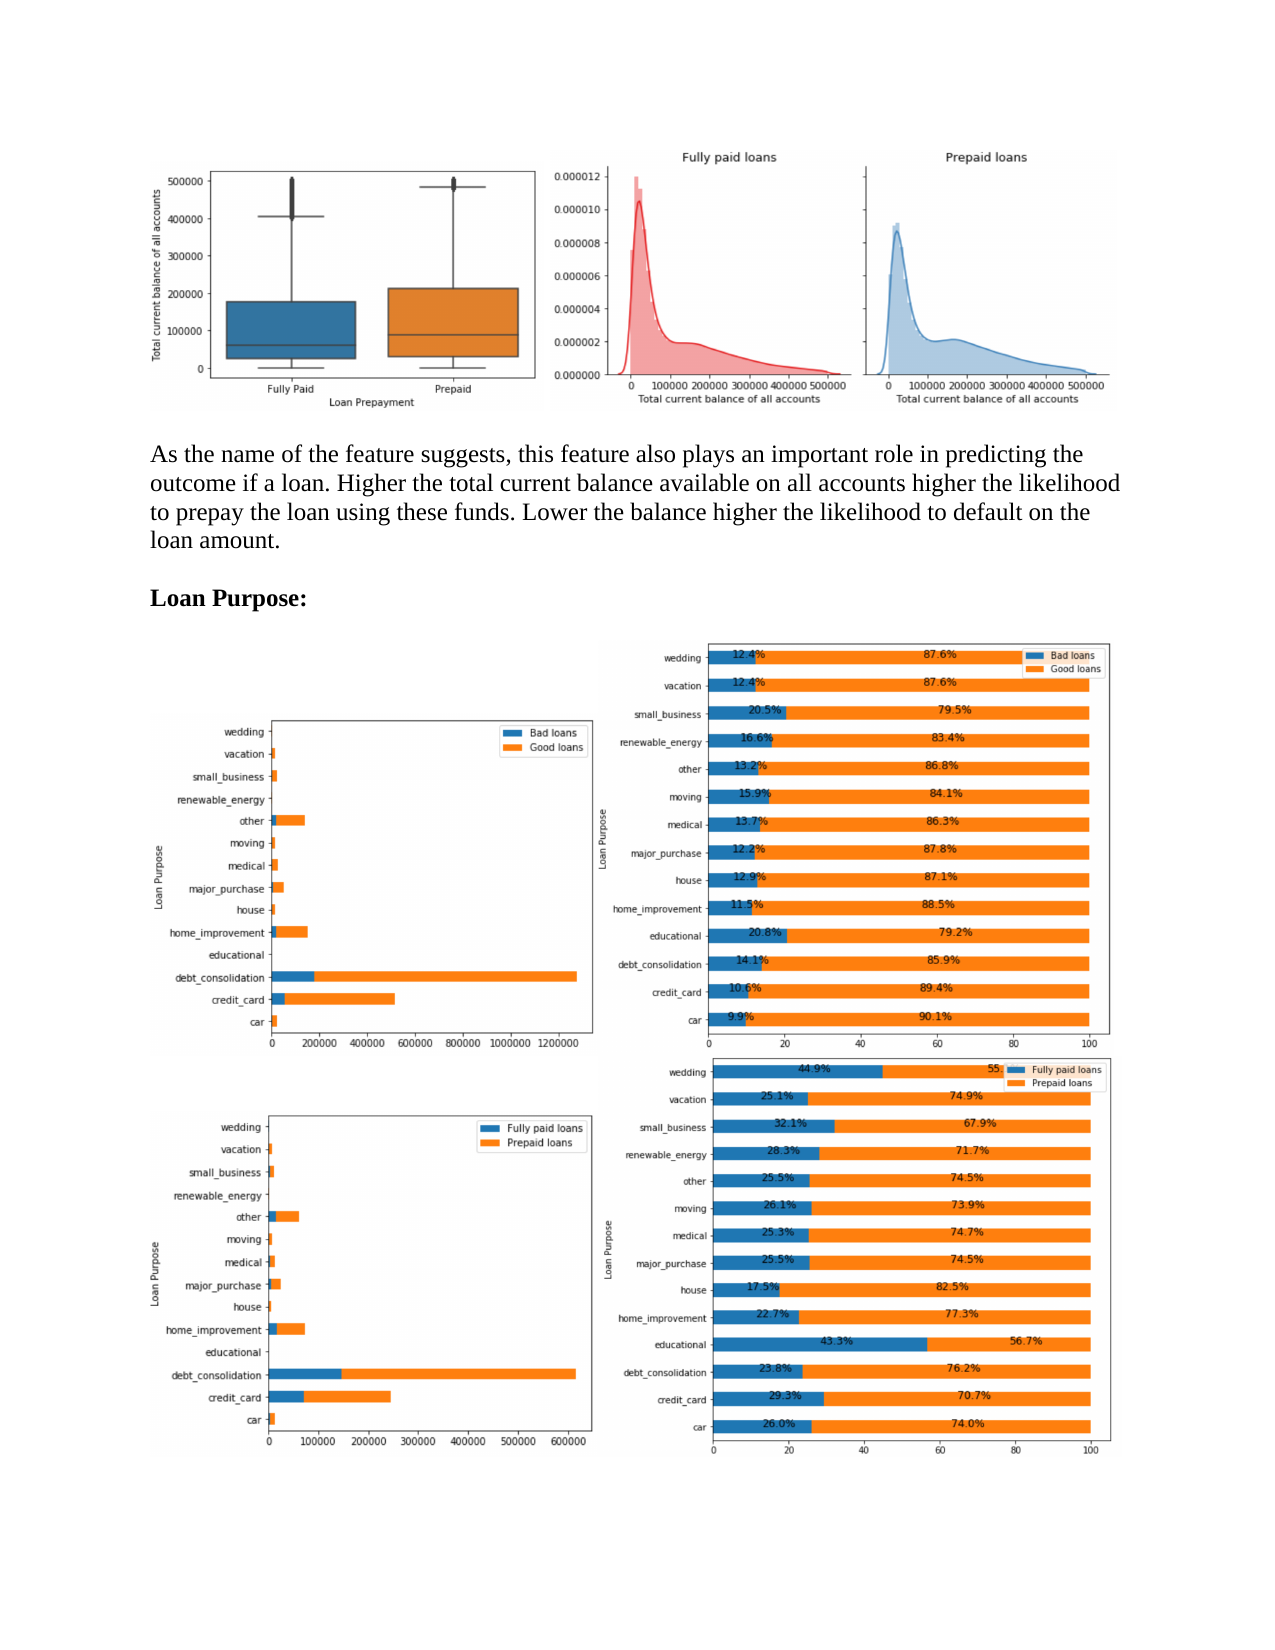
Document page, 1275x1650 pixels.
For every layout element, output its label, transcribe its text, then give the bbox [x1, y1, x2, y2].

picture [150, 640, 1123, 1457]
text Loan Purpose: [150, 583, 1125, 612]
picture [550, 150, 1117, 411]
text As the name of the feature suggests, this feature also plays an important role in predicting the outcome if a loan. Higher the total current balance available on all accounts higher the likelihood to prepay the loan using these funds. Lower the balance higher the likelihood to default on the loan amount. [150, 439, 1125, 554]
picture [150, 161, 544, 411]
